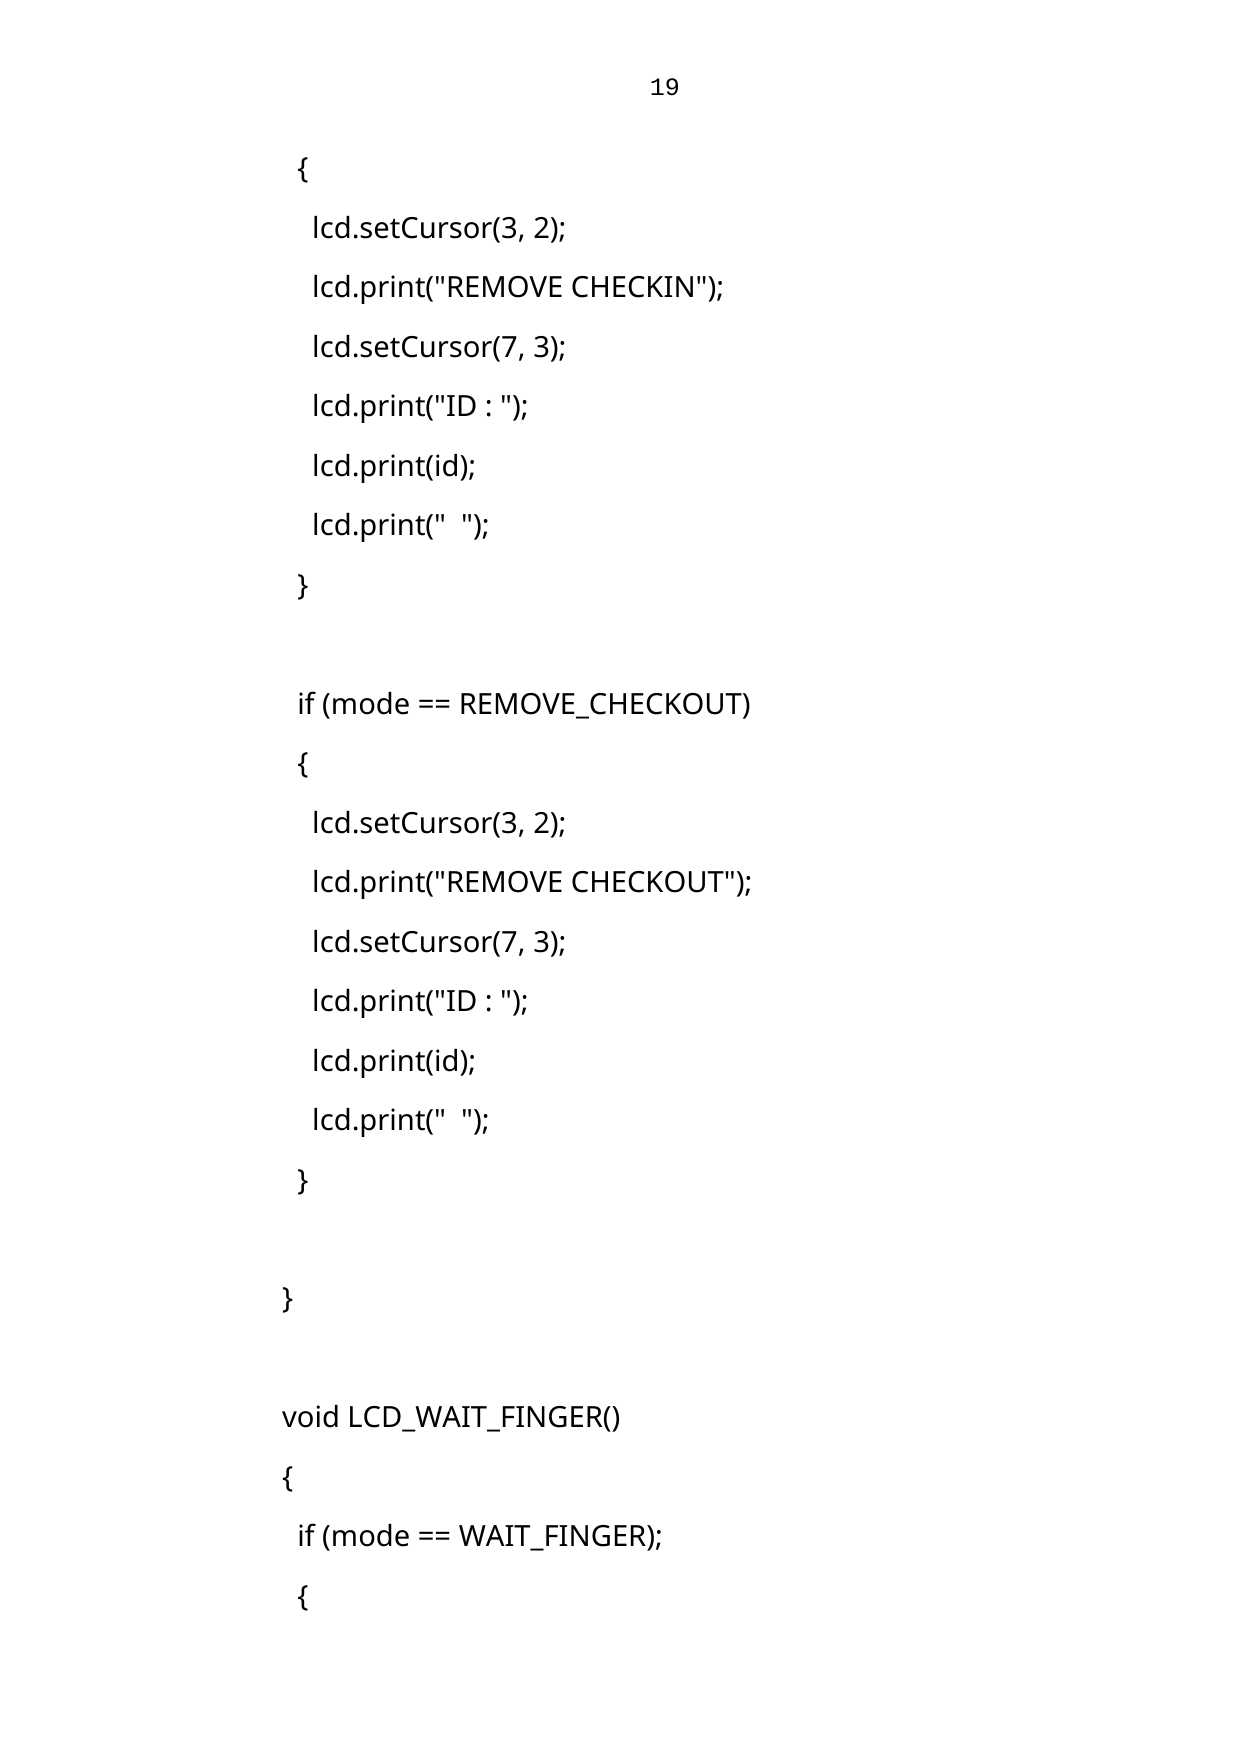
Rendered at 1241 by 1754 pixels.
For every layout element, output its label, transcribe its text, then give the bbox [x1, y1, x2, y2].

list void LCD_WAIT_FINGER() [282, 1397, 1122, 1436]
list lcd.setCursor(3, 2); [282, 802, 1122, 842]
list lcd.print("ID : "); [282, 980, 1122, 1020]
list { [282, 148, 1122, 187]
list lcd.setCursor(3, 2); [282, 207, 1122, 247]
list { [282, 1456, 1122, 1496]
list lcd.print("ID : "); [282, 386, 1122, 425]
list lcd.setCursor(7, 3); [282, 921, 1122, 961]
list lcd.print("REMOVE CHECKOUT"); [282, 861, 1122, 901]
list if (mode == WAIT_FINGER); [282, 1516, 1122, 1555]
list } [282, 1159, 1122, 1198]
list if (mode == REMOVE_CHECKOUT) [282, 683, 1122, 723]
list } [282, 1278, 1122, 1317]
list { [282, 742, 1122, 782]
list lcd.print(id); [282, 445, 1122, 485]
list lcd.setCursor(7, 3); [282, 326, 1122, 366]
list lcd.print("REMOVE CHECKIN"); [282, 267, 1122, 306]
list lcd.print(" "); [282, 504, 1122, 544]
list } [282, 564, 1122, 604]
list lcd.print(id); [282, 1040, 1122, 1079]
list { [282, 1575, 1122, 1615]
list lcd.print(" "); [282, 1099, 1122, 1139]
